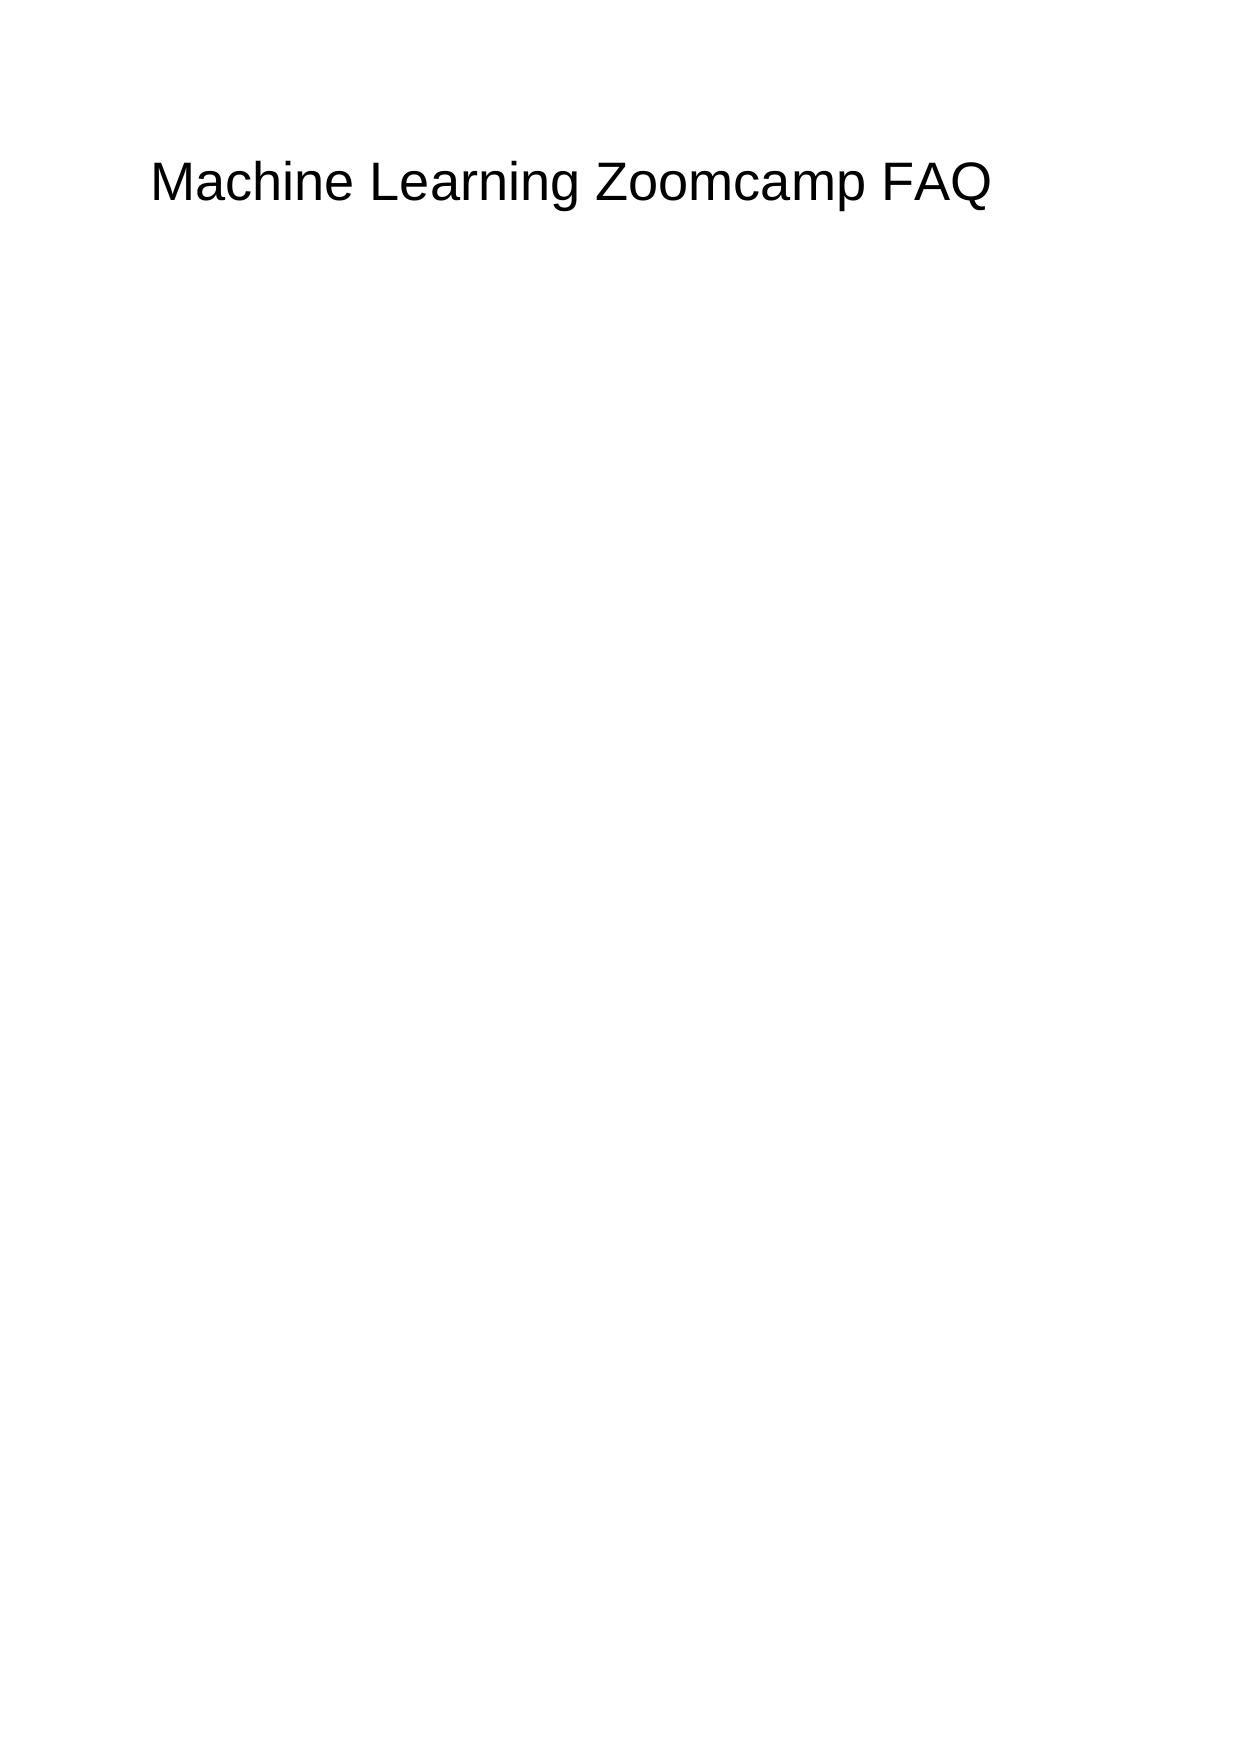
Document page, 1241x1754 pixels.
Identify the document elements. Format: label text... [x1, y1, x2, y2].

title Machine Learning Zoomcamp FAQ [150, 150, 1090, 212]
